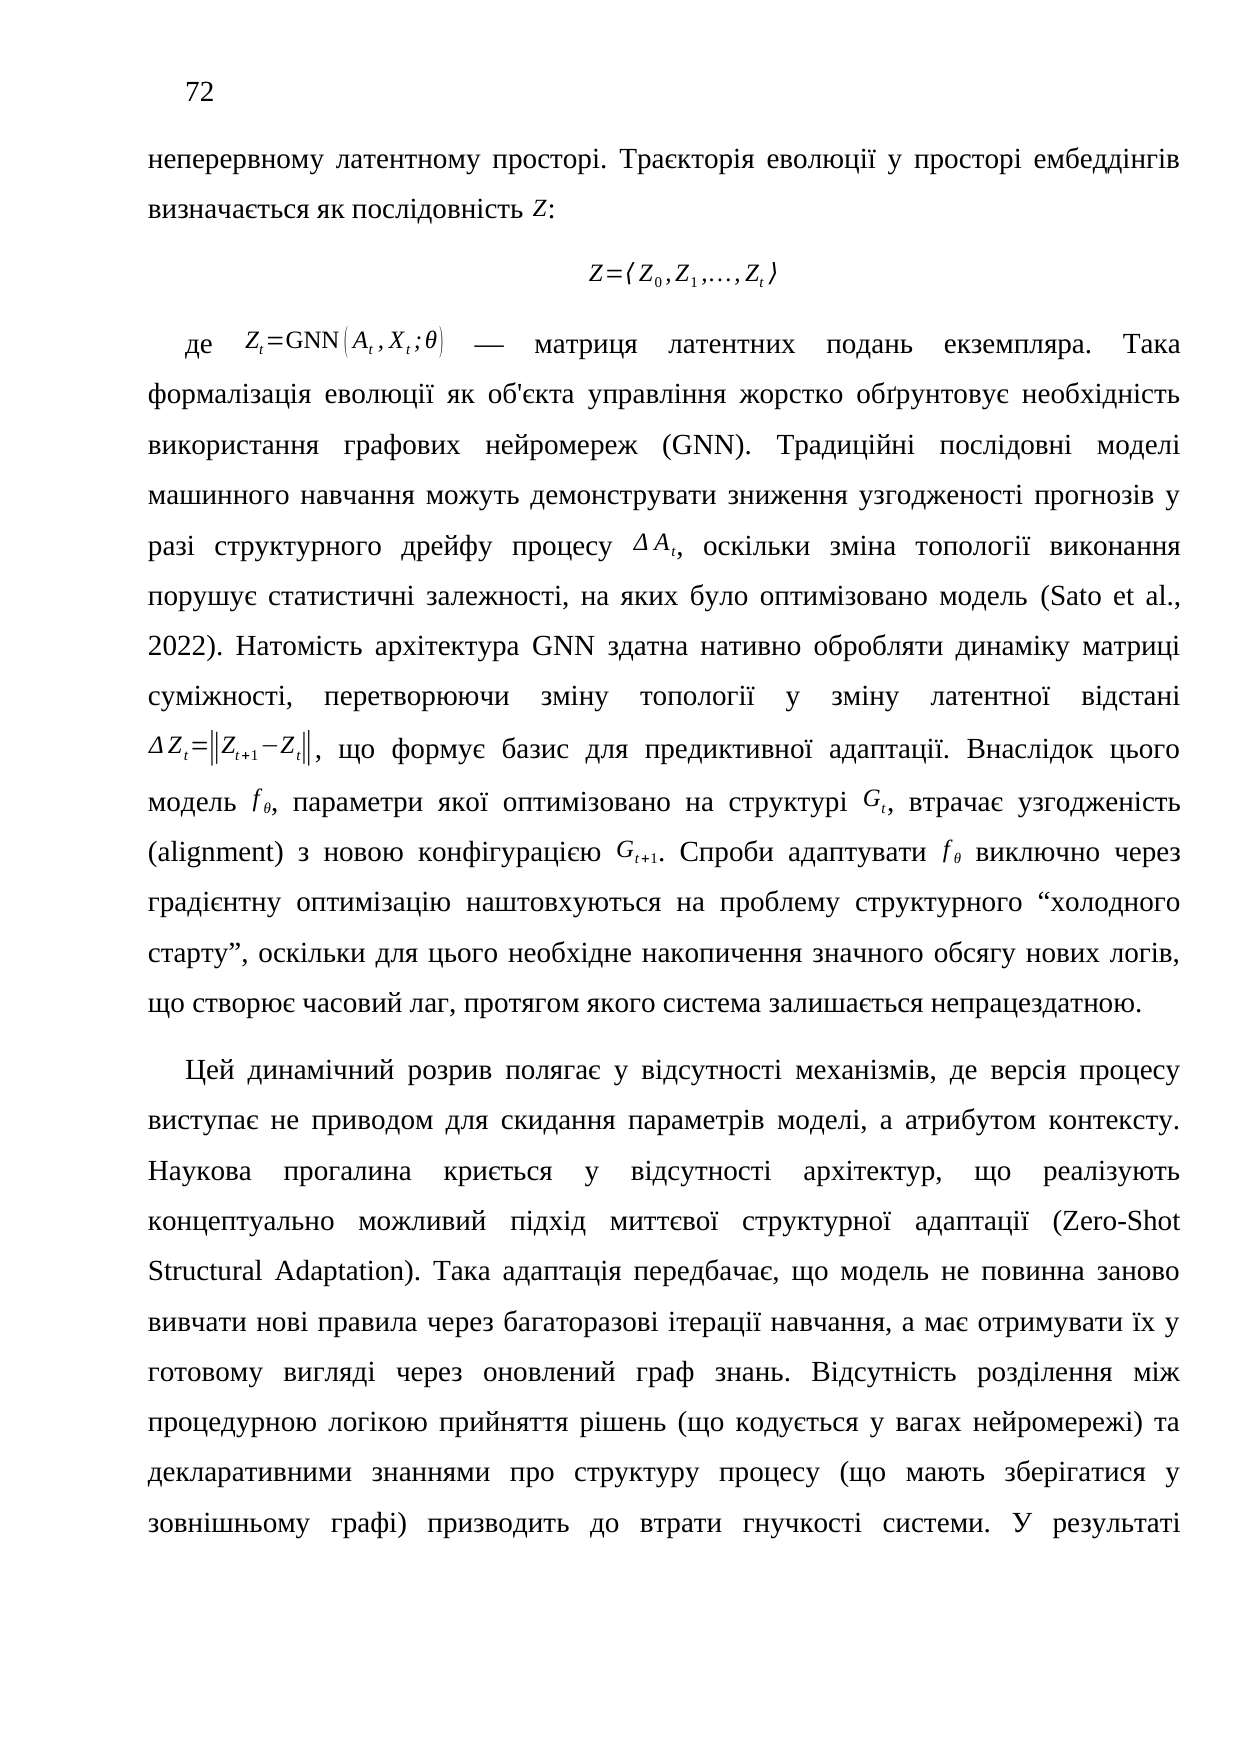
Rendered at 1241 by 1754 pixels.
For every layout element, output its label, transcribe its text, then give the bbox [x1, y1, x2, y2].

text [148, 141, 1181, 225]
text де — матриця латентних подань екземпляра. Така формалізація еволюції як об'єкта управління жорстко обґрунтовує необхідність використання графових нейромереж (GNN). Традиційні послідовні моделі машинного навчання можуть демонструвати зниження узгодженості прогнозів у разі структурного дрейфу процесу , оскільки зміна топології виконання порушує статистичні залежності, на яких було оптимізовано модель . Натомість архітектура GNN здатна нативно обробляти динаміку матриці суміжності, перетворюючи зміну топології у зміну латентної відстані , що формує базис для предиктивної адаптації. Внаслідок цього модель , параметри якої оптимізовано на структурі , втрачає узгодженість (alignment) з новою конфігурацією . Спроби адаптувати виключно через градієнтну оптимізацію наштовхуються на проблему структурного “холодного старту”, оскільки для цього необхідне накопичення значного обсягу нових логів, що створює часовий лаг, протягом якого система залишається непрацездатною. [148, 325, 1181, 1019]
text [148, 1052, 1181, 1538]
